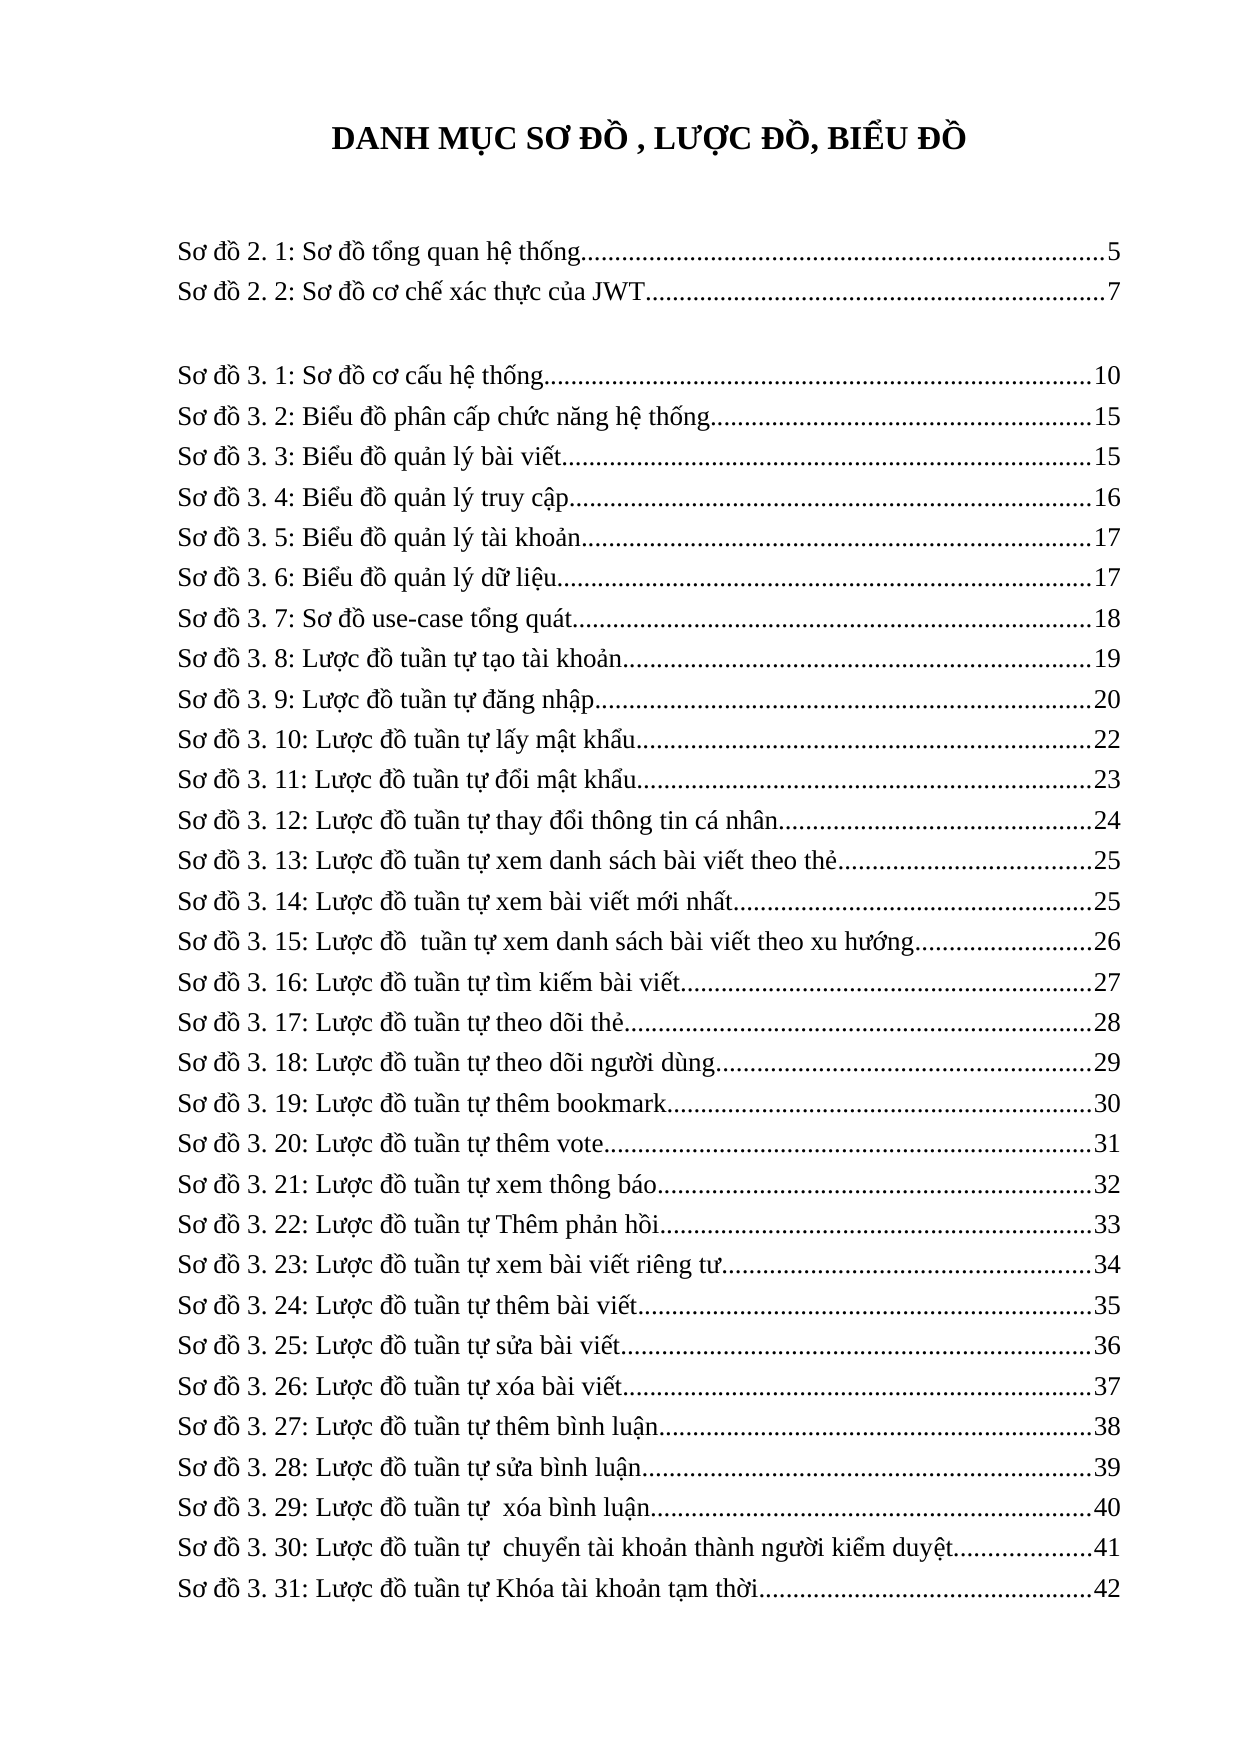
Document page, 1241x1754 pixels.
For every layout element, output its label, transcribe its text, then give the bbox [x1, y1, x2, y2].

text Sơ đồ 3. 2: Biểu đồ phân cấp chức năng hệ thống 15 [177, 400, 1122, 431]
text Sơ đồ 3. 24: Lược đồ tuần tự thêm bài viết 35 [177, 1289, 1122, 1320]
text Sơ đồ 3. 19: Lược đồ tuần tự thêm bookmark 30 [177, 1087, 1122, 1118]
text Sơ đồ 3. 29: Lược đồ tuần tự xóa bình luận 40 [177, 1491, 1122, 1522]
text Sơ đồ 3. 3: Biểu đồ quản lý bài viết 15 [177, 440, 1122, 471]
text Sơ đồ 3. 13: Lược đồ tuần tự xem danh sách bài viết theo thẻ 25 [177, 844, 1122, 876]
text Sơ đồ 3. 15: Lược đồ tuần tự xem danh sách bài viết theo xu hướng 26 [177, 925, 1122, 956]
text Sơ đồ 3. 22: Lược đồ tuần tự Thêm phản hồi 33 [177, 1208, 1122, 1239]
text Sơ đồ 3. 18: Lược đồ tuần tự theo dõi người dùng 29 [177, 1046, 1122, 1078]
text Sơ đồ 3. 21: Lược đồ tuần tự xem thông báo 32 [177, 1168, 1122, 1199]
text Sơ đồ 3. 20: Lược đồ tuần tự thêm vote 31 [177, 1127, 1122, 1158]
text Sơ đồ 3. 31: Lược đồ tuần tự Khóa tài khoản tạm thời 42 [177, 1572, 1122, 1603]
text Sơ đồ 3. 26: Lược đồ tuần tự xóa bài viết 37 [177, 1370, 1122, 1401]
text Sơ đồ 3. 25: Lược đồ tuần tự sửa bài viết 36 [177, 1329, 1122, 1361]
text Sơ đồ 3. 12: Lược đồ tuần tự thay đổi thông tin cá nhân 24 [177, 804, 1122, 835]
text Sơ đồ 3. 17: Lược đồ tuần tự theo dõi thẻ 28 [177, 1006, 1122, 1037]
text Sơ đồ 3. 28: Lược đồ tuần tự sửa bình luận 39 [177, 1451, 1122, 1482]
text Sơ đồ 3. 7: Sơ đồ use-case tổng quát 18 [177, 602, 1122, 633]
text Sơ đồ 3. 1: Sơ đồ cơ cấu hệ thống 10 [177, 359, 1122, 391]
text Sơ đồ 3. 16: Lược đồ tuần tự tìm kiếm bài viết 27 [177, 966, 1122, 997]
text Sơ đồ 3. 9: Lược đồ tuần tự đăng nhập 20 [177, 683, 1122, 714]
text Sơ đồ 3. 23: Lược đồ tuần tự xem bài viết riêng tư 34 [177, 1248, 1122, 1280]
text Sơ đồ 3. 27: Lược đồ tuần tự thêm bình luận 38 [177, 1410, 1122, 1441]
text Sơ đồ 2. 1: Sơ đồ tổng quan hệ thống 5 [177, 234, 1122, 266]
text Sơ đồ 3. 11: Lược đồ tuần tự đổi mật khẩu 23 [177, 763, 1122, 795]
text Sơ đồ 3. 8: Lược đồ tuần tự tạo tài khoản 19 [177, 642, 1122, 673]
text Sơ đồ 3. 10: Lược đồ tuần tự lấy mật khẩu 22 [177, 723, 1122, 754]
text Sơ đồ 3. 14: Lược đồ tuần tự xem bài viết mới nhất 25 [177, 885, 1122, 916]
text Sơ đồ 3. 5: Biểu đồ quản lý tài khoản 17 [177, 521, 1122, 552]
text Sơ đồ 2. 2: Sơ đồ cơ chế xác thực của JWT 7 [177, 275, 1122, 306]
text Sơ đồ 3. 30: Lược đồ tuần tự chuyển tài khoản thành người kiểm duyệt 41 [177, 1531, 1122, 1563]
text DANH MỤC SƠ ĐỒ , LƯỢC ĐỒ, BIỂU ĐỒ [177, 118, 1122, 157]
text Sơ đồ 3. 6: Biểu đồ quản lý dữ liệu 17 [177, 561, 1122, 593]
text Sơ đồ 3. 4: Biểu đồ quản lý truy cập 16 [177, 481, 1122, 512]
